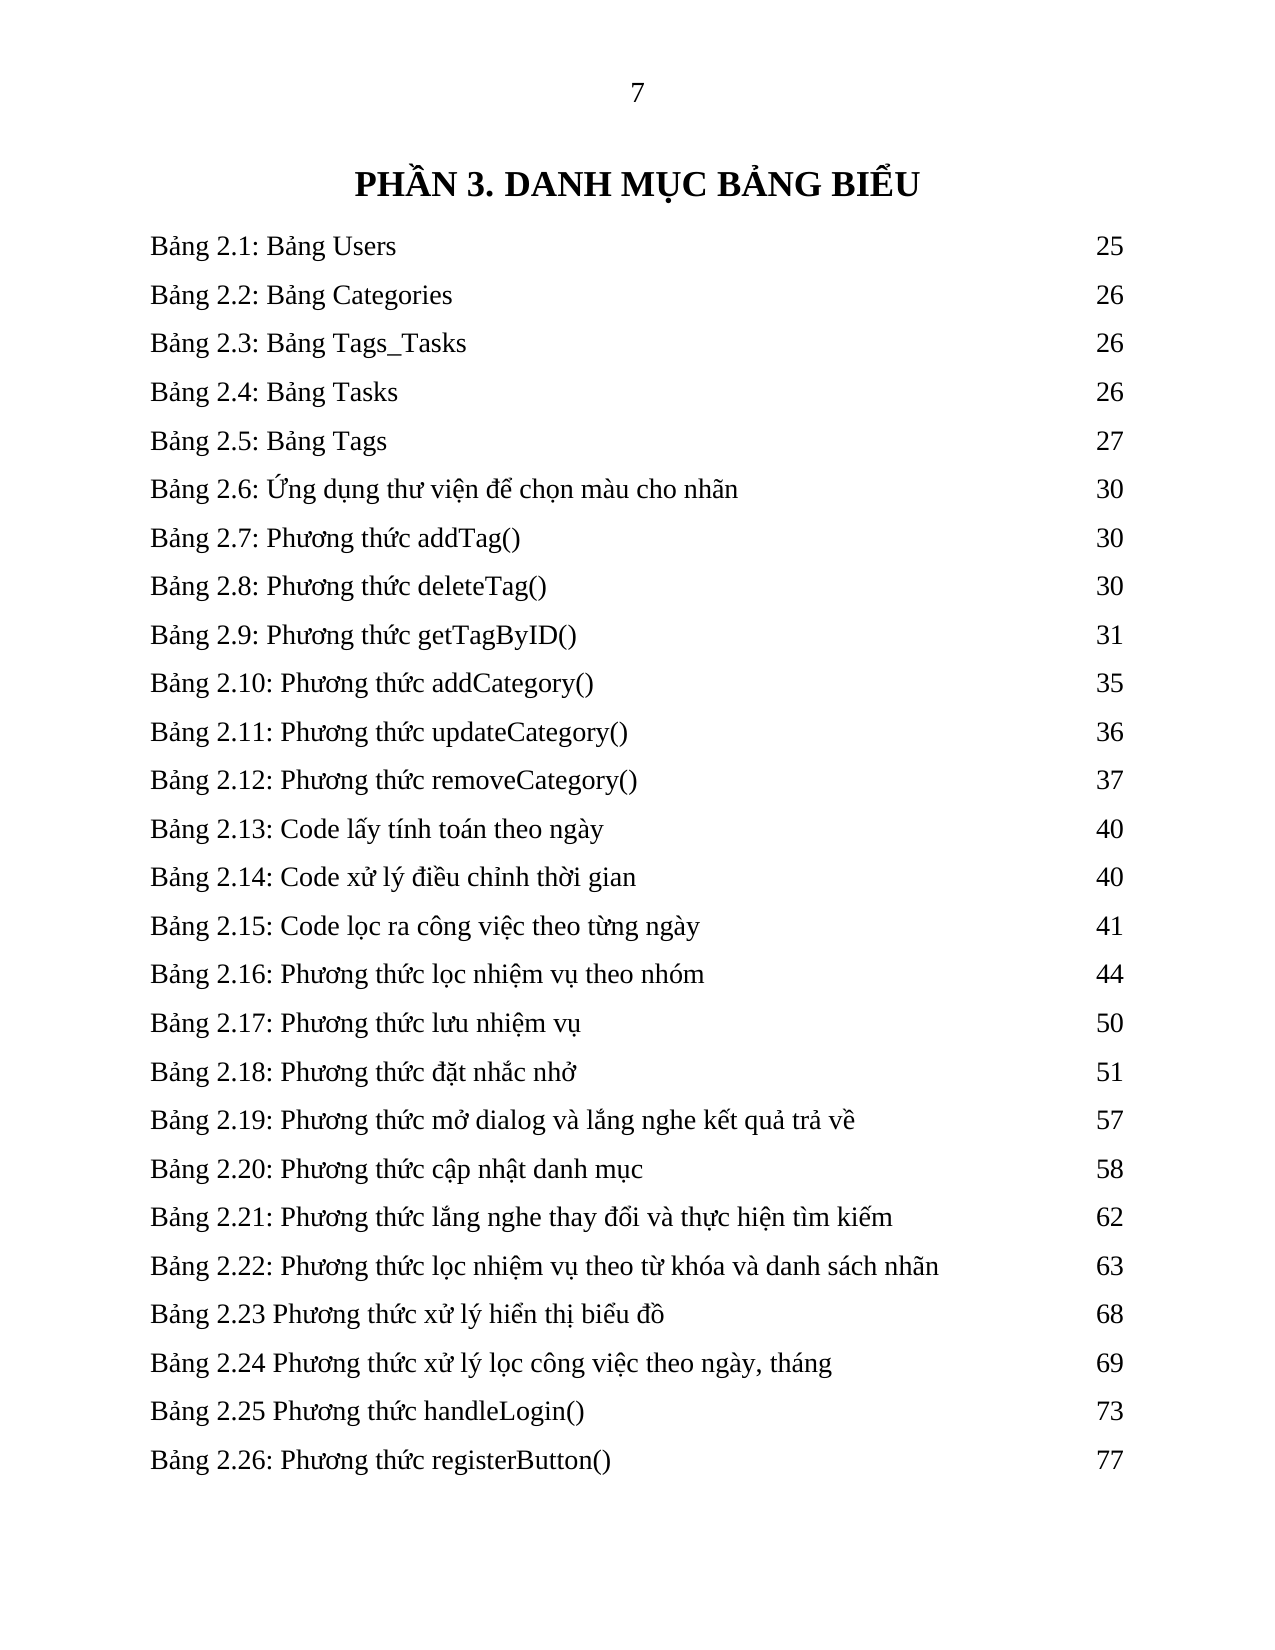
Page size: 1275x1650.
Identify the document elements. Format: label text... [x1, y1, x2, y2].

subtitle DANH MỤC BẢNG BIỂU [150, 162, 1125, 204]
